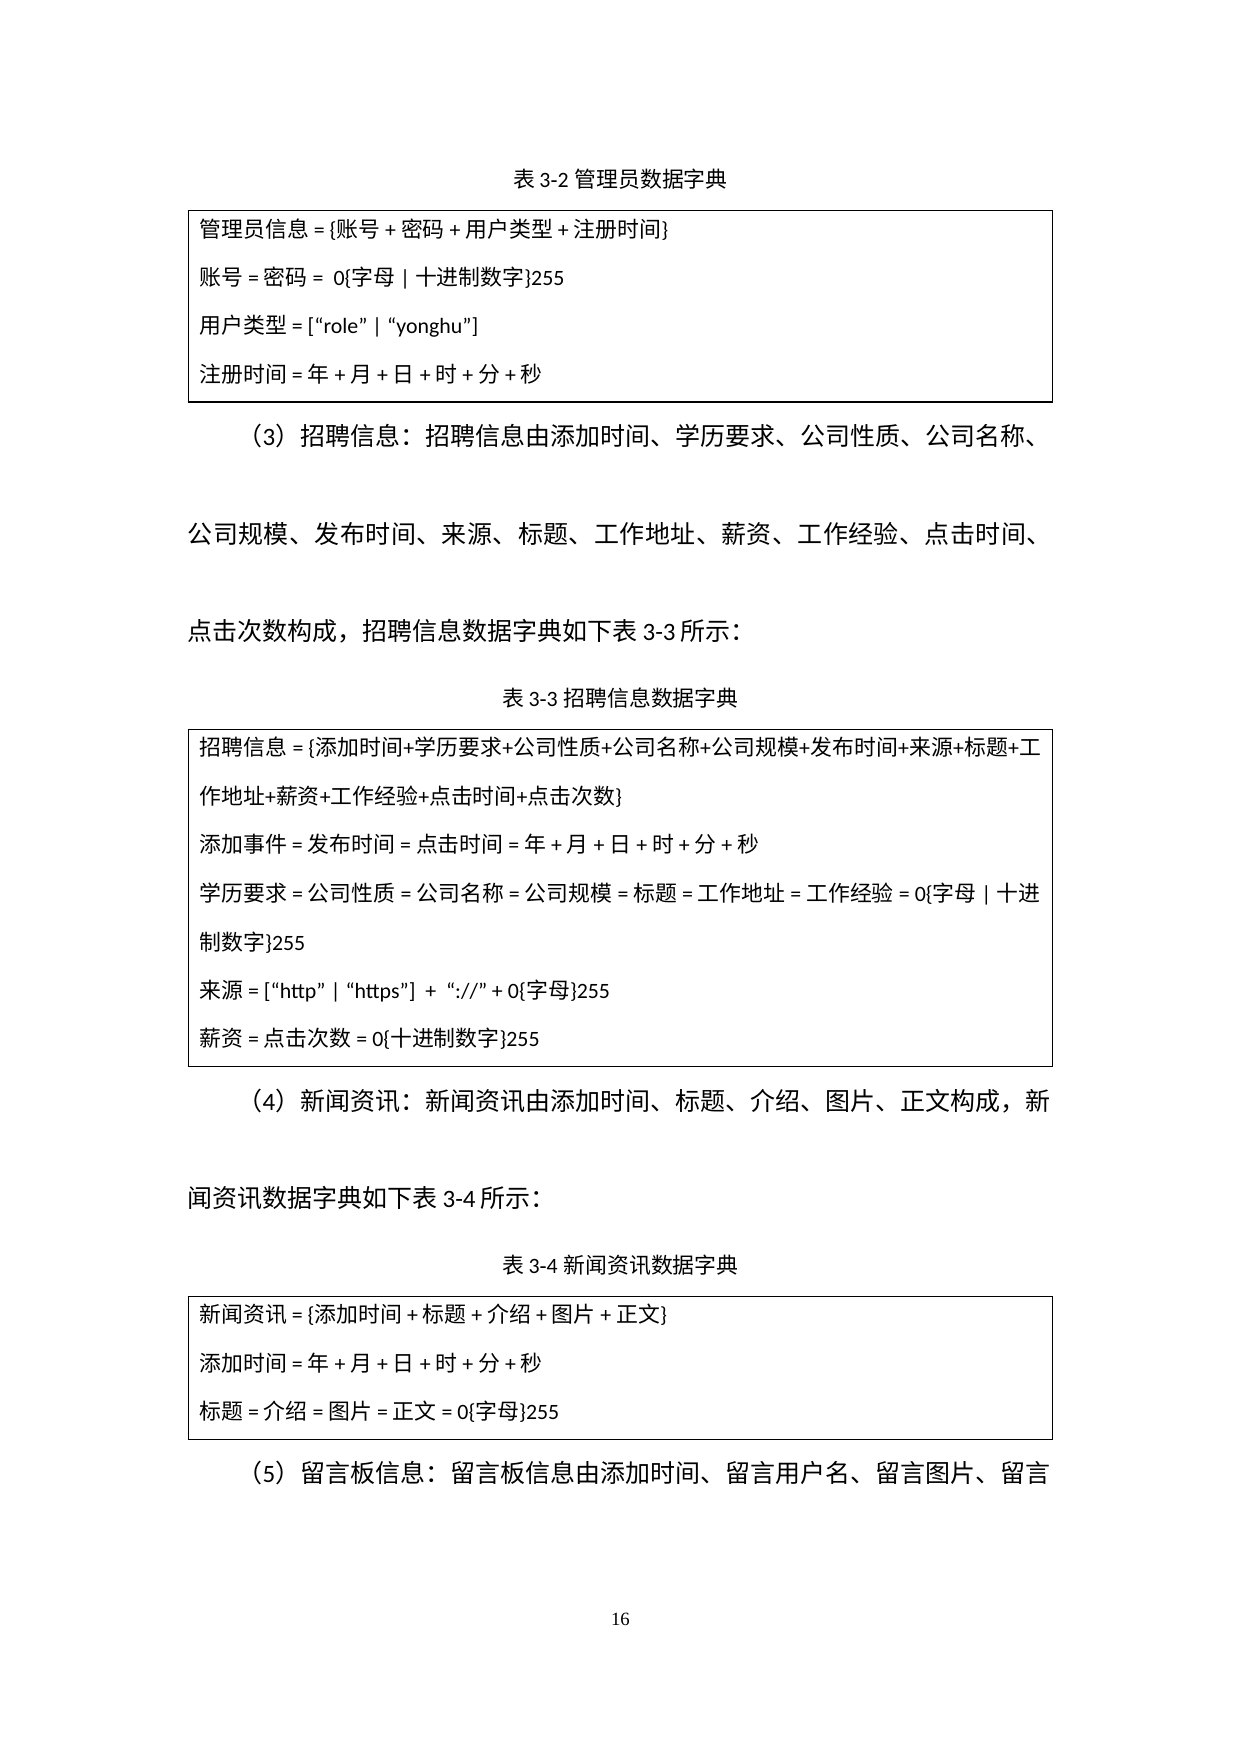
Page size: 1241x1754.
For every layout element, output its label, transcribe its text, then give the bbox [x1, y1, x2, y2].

text 表3-4 新闻资讯数据字典 [187, 1247, 1053, 1280]
table_header 管理员信息 = {账号 + 密码 + 用户类型 + 注册时间} 账号 = 密码 = 0{字母 | 十进制数字}255 用户类型 = [“role” | “yonghu”] 注册时间 = 年 + 月 + 日 + 时 + 分 + 秒 [189, 211, 1052, 401]
table_header 招聘信息 = {添加时间+学历要求+公司性质+公司名称+公司规模+发布时间+来源+标题+工作地址+薪资+工作经验+点击时间+点击次数} 添加事件 = 发布时间 = 点击时间 = 年 + 月 + 日 + 时 + 分 + 秒 学历要求 = 公司性质 = 公司名称 = 公司规模 = 标题 = 工作地址 = 工作经验 = 0{字母 | 十进制数字}255 来源 = [“http” | “https”] + “://” + 0{字母}255 薪资 = 点击次数 = 0{十进制数字}255 [189, 730, 1052, 1066]
text 表3-2 管理员数据字典 [187, 162, 1053, 194]
text （3）招聘信息：招聘信息由添加时间、学历要求、公司性质、公司名称、公司规模、发布时间、来源、标题、工作地址、薪资、工作经验、点击时间、点击次数构成，招聘信息数据字典如下表3-3所示： [187, 402, 1053, 662]
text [187, 1440, 1053, 1504]
text 表3-3 招聘信息数据字典 [187, 681, 1053, 713]
table_header 新闻资讯 = {添加时间 + 标题 + 介绍 + 图片 + 正文} 添加时间 = 年 + 月 + 日 + 时 + 分 + 秒 标题 = 介绍 = 图片 = 正文 = 0{字母}255 [189, 1297, 1052, 1438]
text （4）新闻资讯：新闻资讯由添加时间、标题、介绍、图片、正文构成，新闻资讯数据字典如下表3-4所示： [187, 1067, 1053, 1229]
